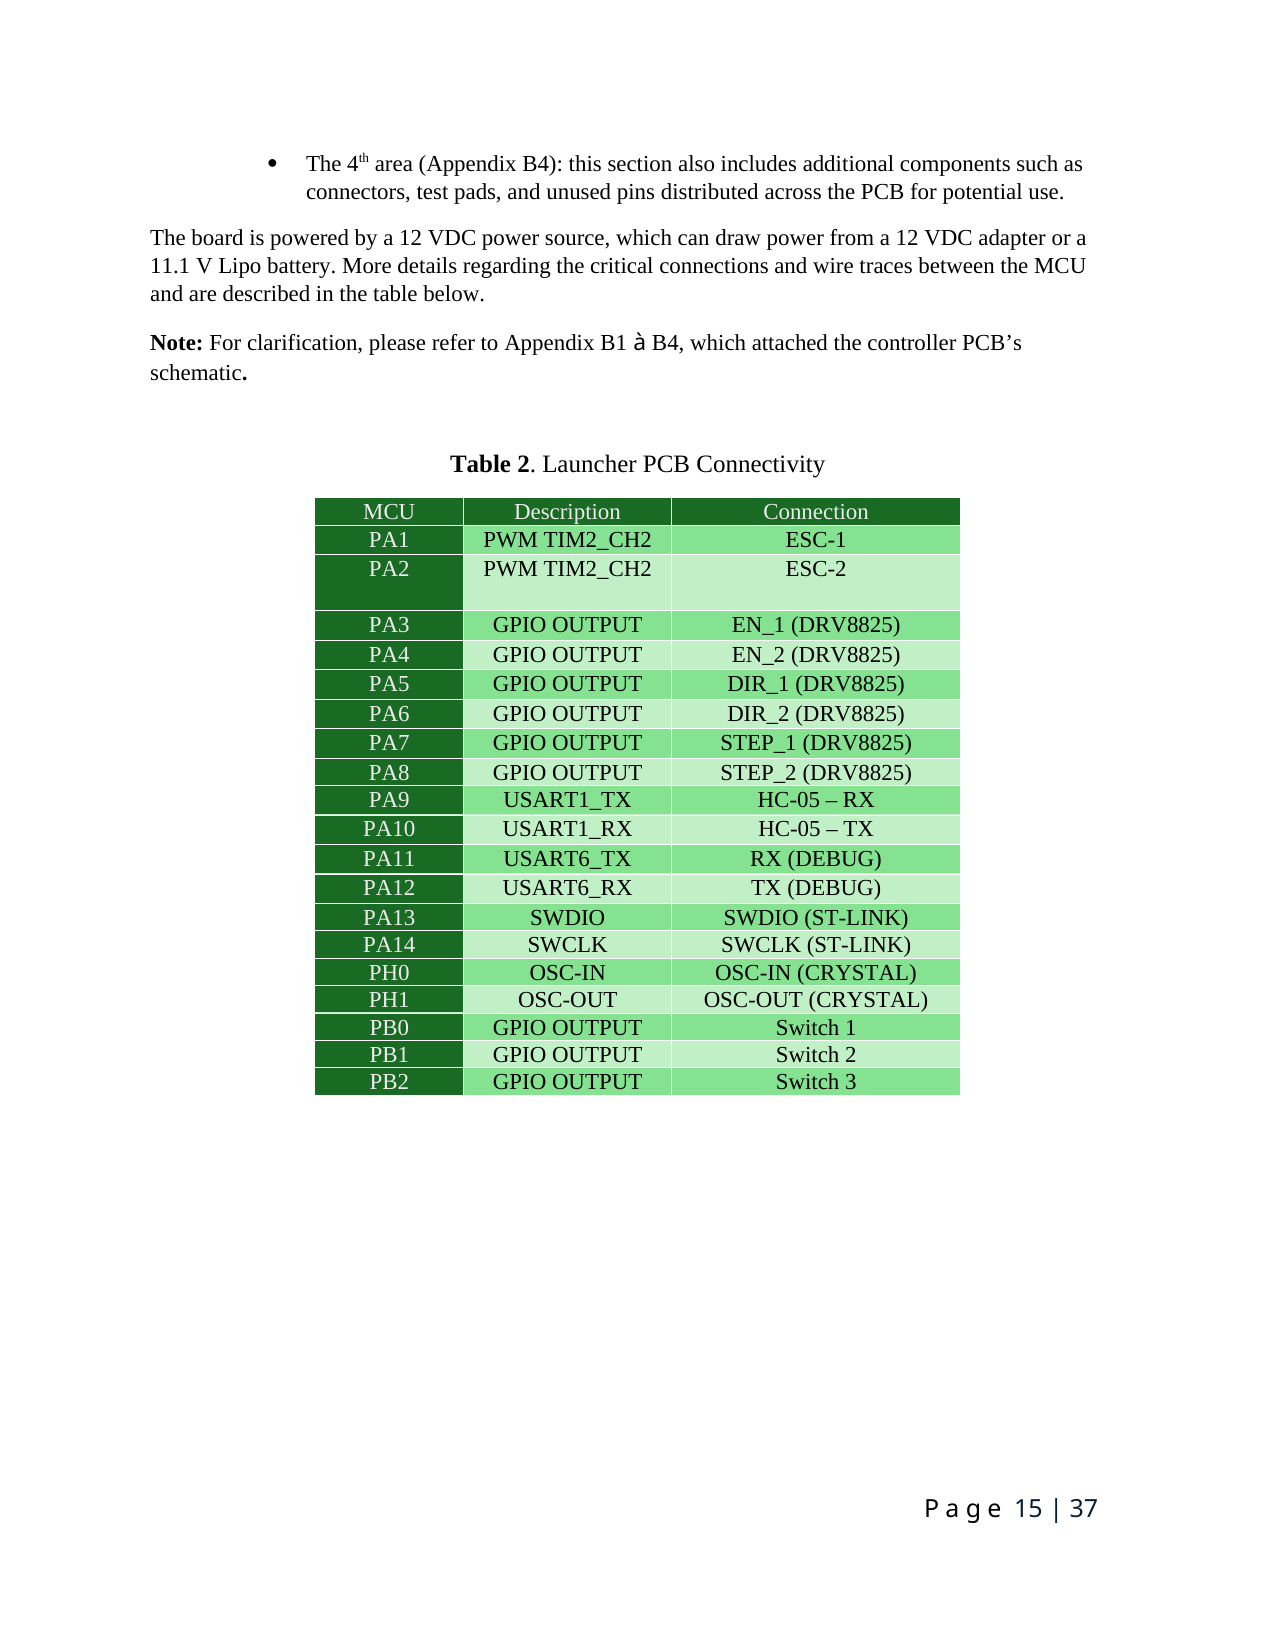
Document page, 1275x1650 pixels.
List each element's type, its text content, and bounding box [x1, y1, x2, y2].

table_cell PA2 [315, 555, 463, 610]
text The board is powered by a 12 VDC power source, which can draw power from a 12 VDC adapter or a 11.1 V Lipo battery. More details regarding the critical connections and wire traces between the MCU and are described in the table below. [150, 223, 1125, 307]
table_cell ESC-1 [672, 526, 960, 554]
table_cell Switch 3 [672, 1068, 960, 1095]
table_cell OSC-OUT [464, 986, 671, 1012]
table_cell STEP_1 (DRV8825) [672, 729, 960, 758]
table_cell Switch 1 [672, 1014, 960, 1040]
table_cell PA14 [315, 931, 463, 958]
table_cell PB0 [315, 1014, 463, 1040]
table_header Connection [672, 498, 960, 525]
table_cell TX (DEBUG) [672, 875, 960, 903]
table_cell PWM TIM2_CH2 [464, 526, 671, 554]
table_cell STEP_2 (DRV8825) [672, 759, 960, 785]
table_cell PA6 [315, 700, 463, 728]
table_cell PA8 [315, 759, 463, 785]
table_cell PA12 [315, 875, 463, 903]
text Table 2. Launcher PCB Connectivity [150, 449, 1125, 478]
table_cell GPIO OUTPUT [464, 759, 671, 785]
table_cell EN_2 (DRV8825) [672, 641, 960, 669]
table_header Description [464, 498, 671, 525]
table_cell GPIO OUTPUT [464, 1014, 671, 1040]
table_cell OSC-IN (CRYSTAL) [672, 959, 960, 985]
table_cell Switch 2 [672, 1041, 960, 1067]
table_cell PA5 [315, 670, 463, 699]
table_cell DIR_1 (DRV8825) [672, 670, 960, 699]
table_cell EN_1 (DRV8825) [672, 611, 960, 640]
table_cell OSC-IN [464, 959, 671, 985]
table_cell PB1 [315, 1041, 463, 1067]
table_cell GPIO OUTPUT [464, 670, 671, 699]
table_cell HC-05 – TX [672, 816, 960, 844]
table_cell PA3 [315, 611, 463, 640]
table_cell PA13 [315, 904, 463, 930]
table_cell PA9 [315, 786, 463, 814]
table_cell OSC-OUT (CRYSTAL) [672, 986, 960, 1012]
table_cell GPIO OUTPUT [464, 611, 671, 640]
table_cell GPIO OUTPUT [464, 641, 671, 669]
table_cell RX (DEBUG) [672, 845, 960, 873]
table_cell PA1 [315, 526, 463, 554]
table_cell PH0 [315, 959, 463, 985]
table_cell GPIO OUTPUT [464, 700, 671, 728]
table_cell ESC-2 [672, 555, 960, 610]
table_cell USART1_TX [464, 786, 671, 814]
table_cell SWDIO (ST-LINK) [672, 904, 960, 930]
table_cell HC-05 – RX [672, 786, 960, 814]
table_cell GPIO OUTPUT [464, 1068, 671, 1095]
table_cell PA4 [315, 641, 463, 669]
table_cell DIR_2 (DRV8825) [672, 700, 960, 728]
table_header MCU [315, 498, 463, 525]
table_cell GPIO OUTPUT [464, 729, 671, 758]
list The 4th area (Appendix B4): this section also includes additional components such as connectors, test pads, and unused pins distributed across the PCB for potential use. [268, 150, 1125, 205]
table_cell PA7 [315, 729, 463, 758]
table_cell PB2 [315, 1068, 463, 1095]
table_cell SWCLK (ST-LINK) [672, 931, 960, 958]
table_cell GPIO OUTPUT [464, 1041, 671, 1067]
table_cell SWDIO [464, 904, 671, 930]
table_cell PA11 [315, 845, 463, 873]
text Note: For clarification, please refer to Appendix B1 à B4, which attached the controller PCB’s schematic. [150, 326, 1125, 385]
table_cell USART6_RX [464, 875, 671, 903]
table_cell SWCLK [464, 931, 671, 958]
table_cell PWM TIM2_CH2 [464, 555, 671, 610]
table_cell USART6_TX [464, 845, 671, 873]
table_cell USART1_RX [464, 816, 671, 844]
table_cell PH1 [315, 986, 463, 1012]
table_cell PA10 [315, 816, 463, 844]
